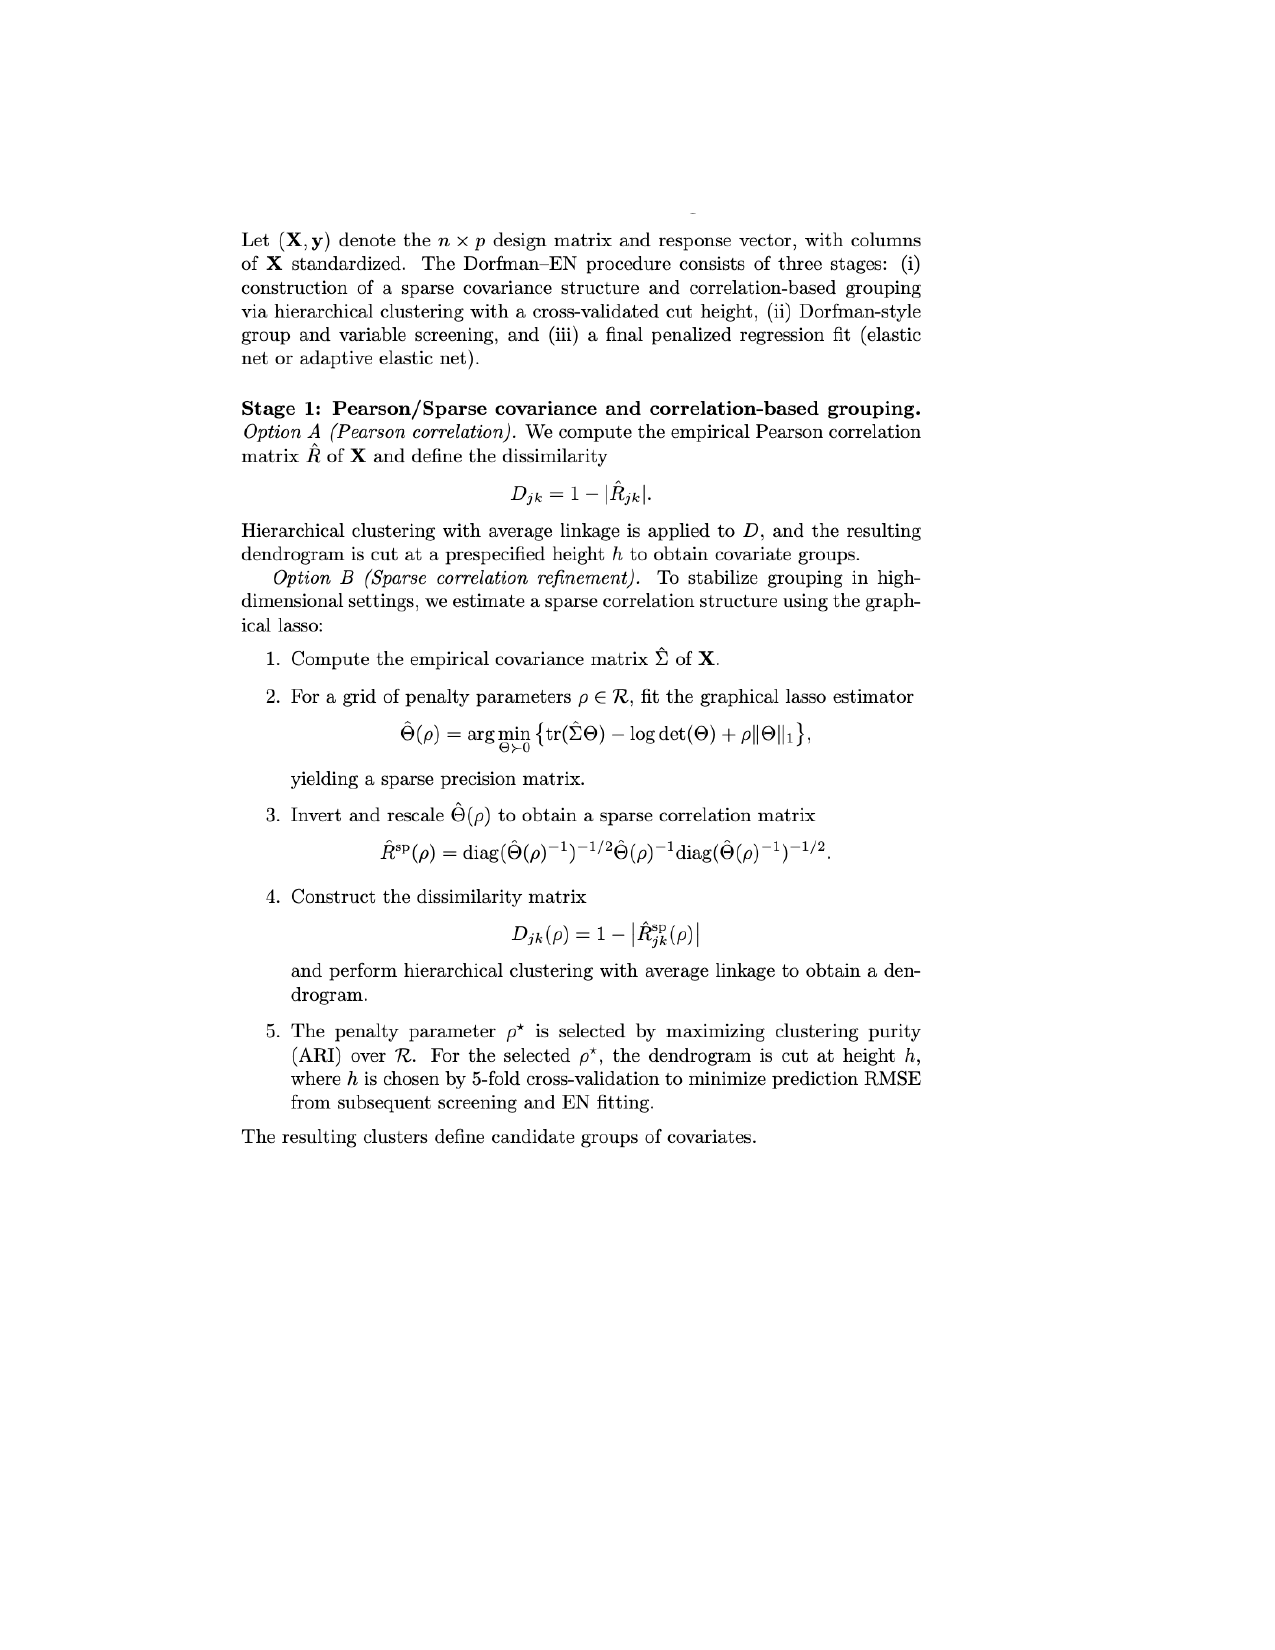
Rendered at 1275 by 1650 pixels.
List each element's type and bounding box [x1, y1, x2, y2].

picture [150, 213, 1005, 1167]
